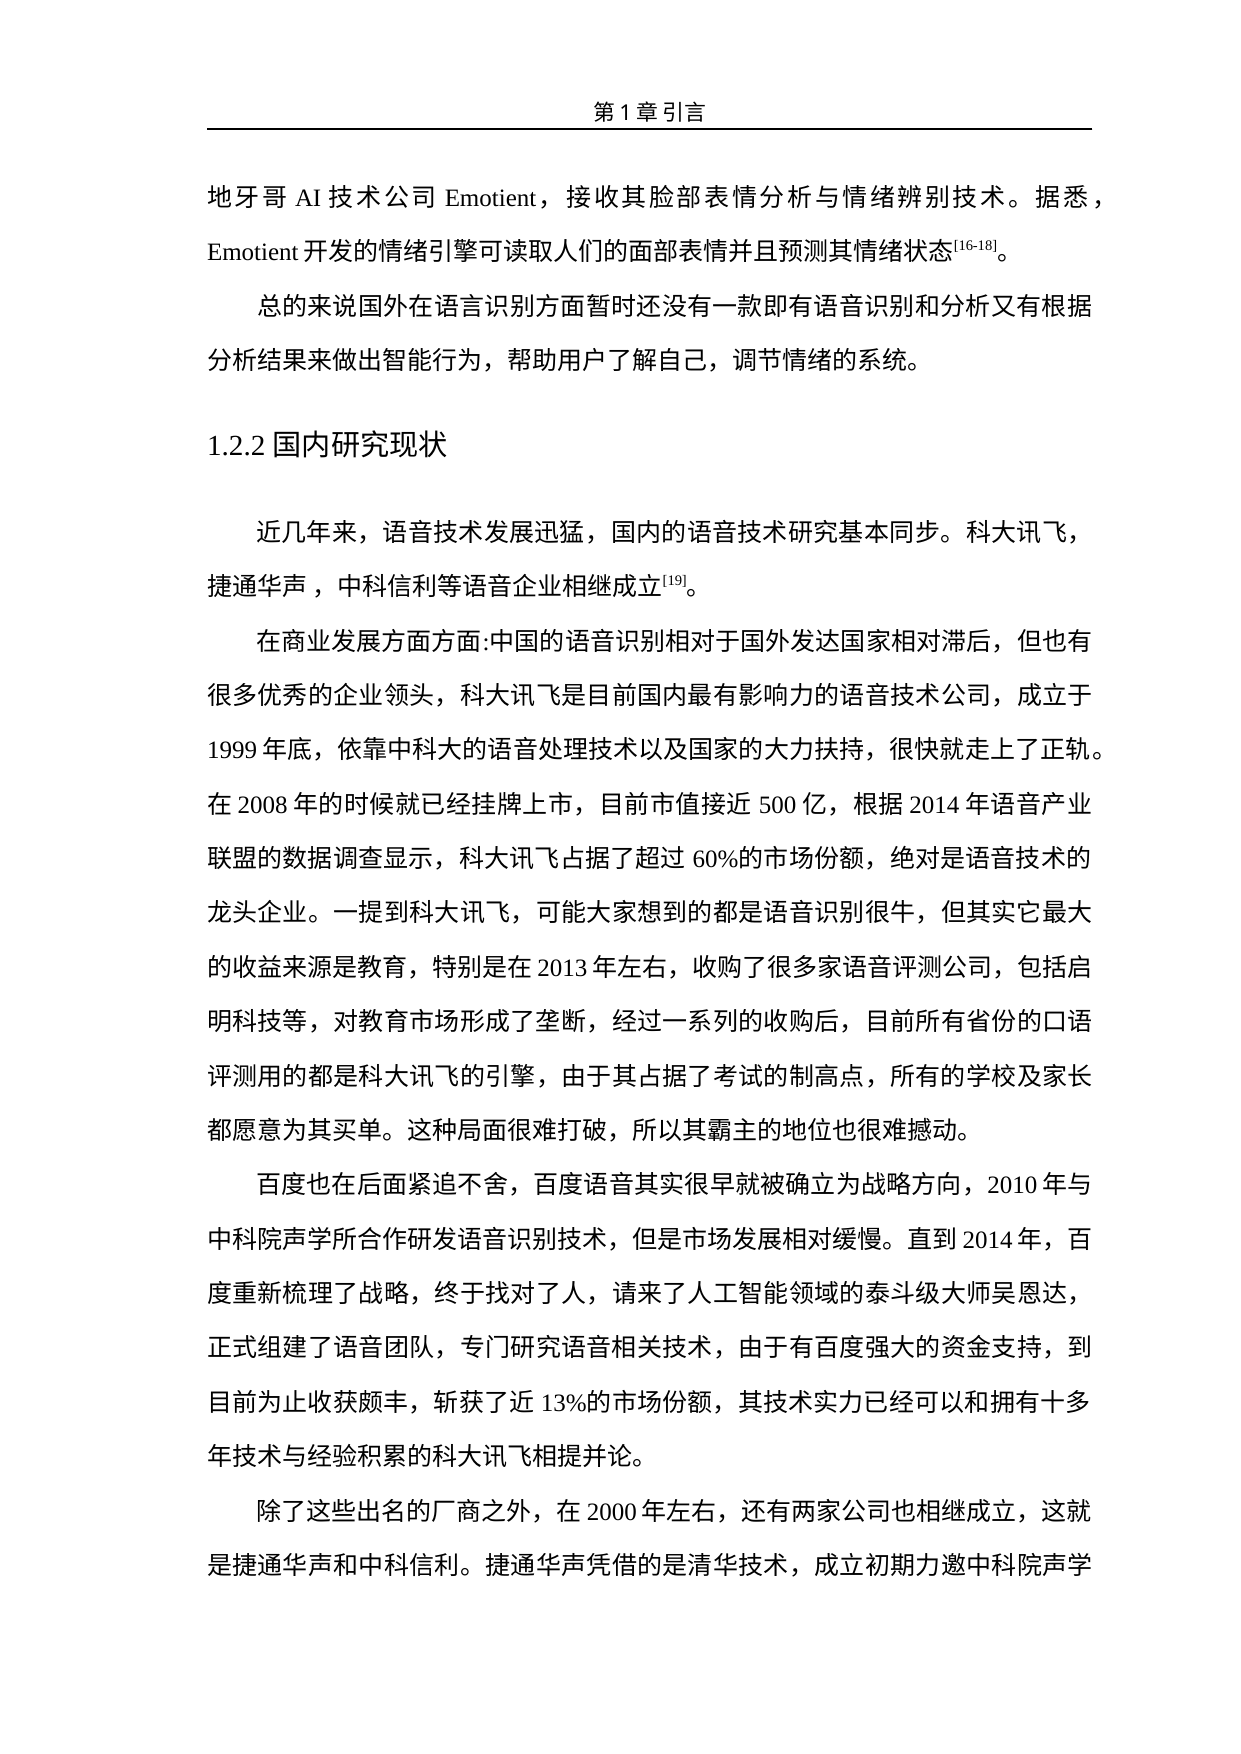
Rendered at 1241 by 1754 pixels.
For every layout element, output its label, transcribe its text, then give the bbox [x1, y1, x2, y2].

text 近几年来，语音技术发展迅猛，国内的语音技术研究基本同步。科大讯飞，捷通华声 ，中科信利等语音企业相继成立[19]。 [207, 512, 1092, 603]
text 百度也在后面紧追不舍，百度语音其实很早就被确立为战略方向，2010年与中科院声学所合作研发语音识别技术，但是市场发展相对缓慢。直到2014年，百度重新梳理了战略，终于找对了人，请来了人工智能领域的泰斗级大师吴恩达，正式组建了语音团队，专门研究语音相关技术，由于有百度强大的资金支持，到目前为止收获颇丰，斩获了近13%的市场份额，其技术实力已经可以和拥有十多年技术与经验积累的科大讯飞相提并论。 [207, 1165, 1092, 1473]
text 在商业发展方面方面:中国的语音识别相对于国外发达国家相对滞后，但也有很多优秀的企业领头，科大讯飞是目前国内最有影响力的语音技术公司，成立于1999年底，依靠中科大的语音处理技术以及国家的大力扶持，很快就走上了正轨。在2008年的时候就已经挂牌上市，目前市值接近500亿，根据2014年语音产业联盟的数据调查显示，科大讯飞占据了超过60%的市场份额，绝对是语音技术的龙头企业。一提到科大讯飞，可能大家想到的都是语音识别很牛，但其实它最大的收益来源是教育，特别是在2013年左右，收购了很多家语音评测公司，包括启明科技等，对教育市场形成了垄断，经过一系列的收购后，目前所有省份的口语评测用的都是科大讯飞的引擎，由于其占据了考试的制高点，所有的学校及家长都愿意为其买单。这种局面很难打破，所以其霸主的地位也很难撼动。 [207, 621, 1092, 1147]
subtitle 1.2.2 国内研究现状 [207, 422, 1092, 464]
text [207, 1491, 1092, 1582]
text 总的来说国外在语言识别方面暂时还没有一款即有语音识别和分析又有根据分析结果来做出智能行为，帮助用户了解自己，调节情绪的系统。 [207, 286, 1092, 377]
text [207, 177, 1092, 268]
